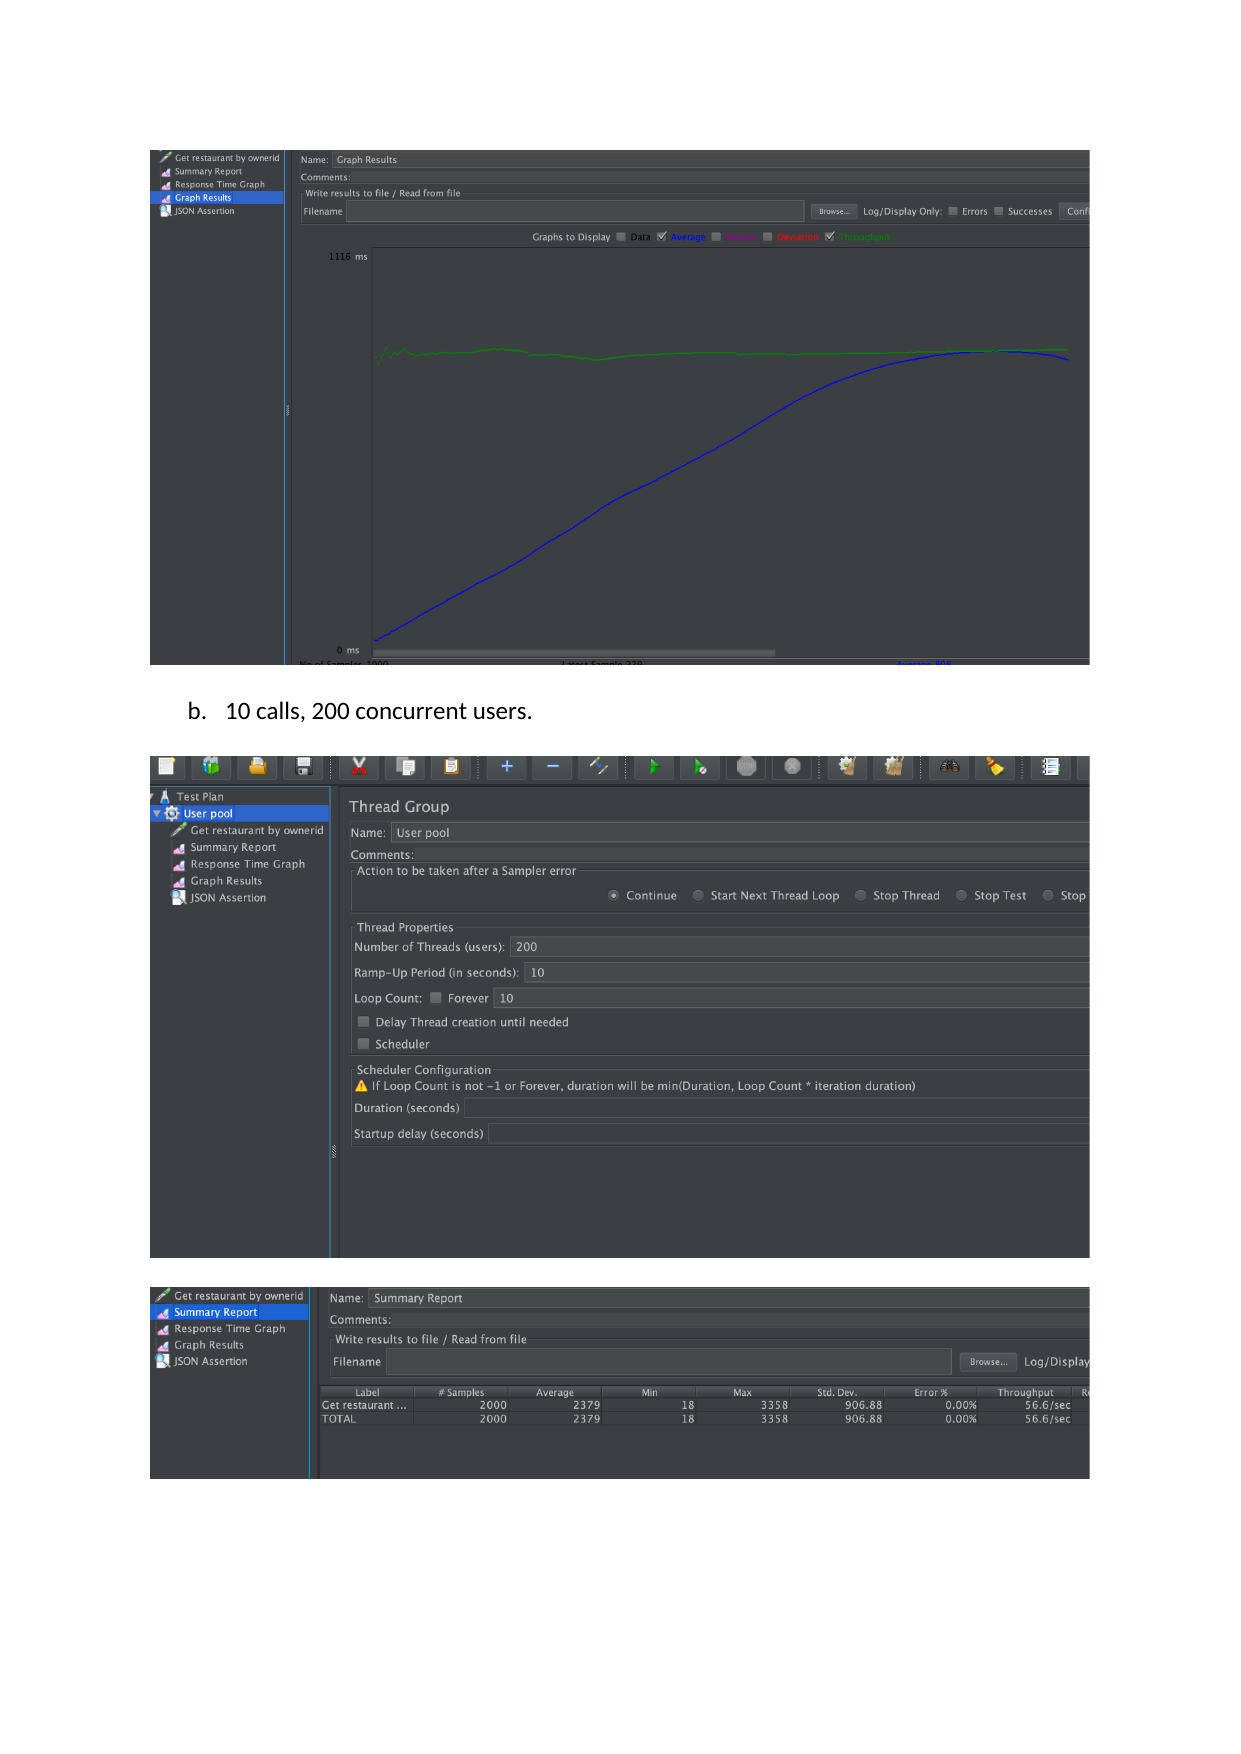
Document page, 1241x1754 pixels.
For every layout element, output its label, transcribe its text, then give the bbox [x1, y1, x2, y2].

picture [150, 756, 1090, 1258]
list 10 calls, 200 concurrent users. [187, 695, 1090, 726]
picture [150, 1287, 1090, 1479]
picture [150, 150, 1090, 665]
